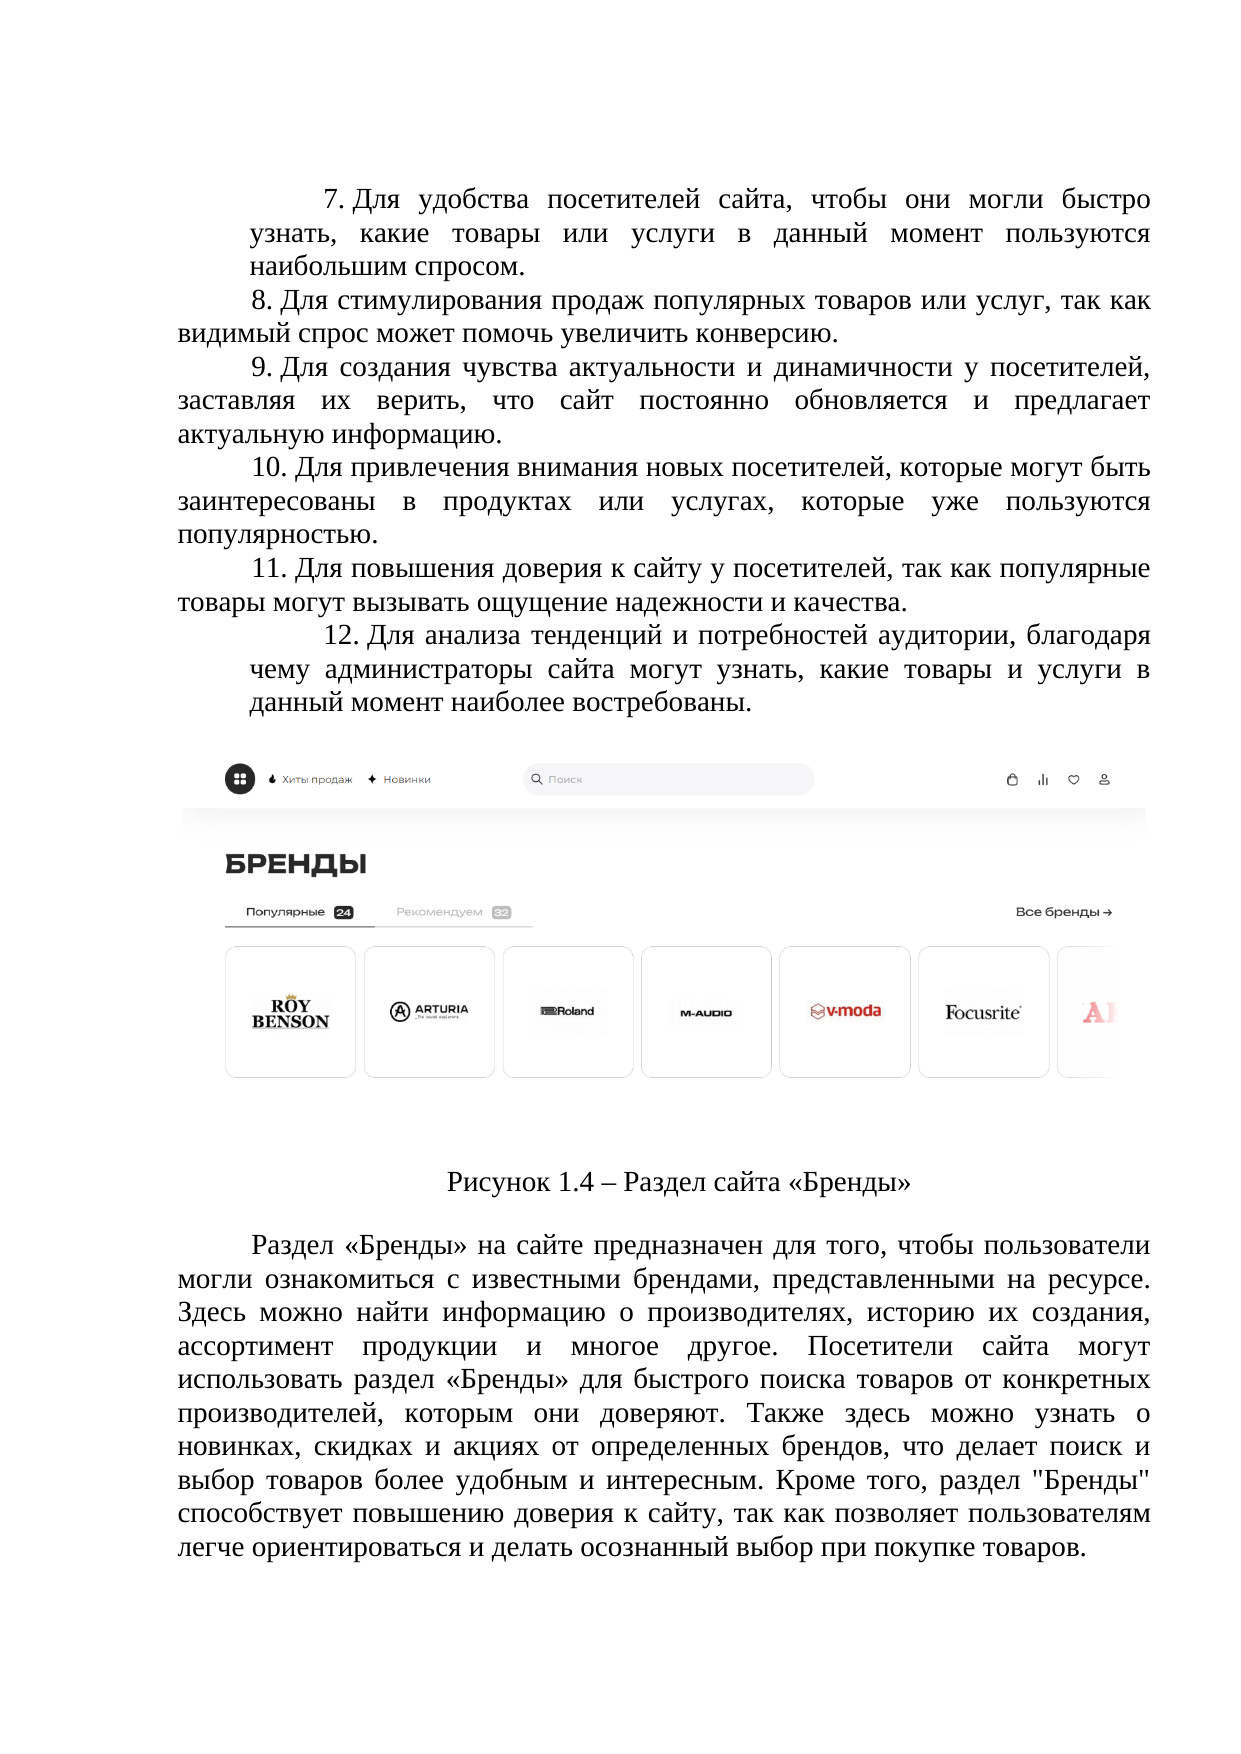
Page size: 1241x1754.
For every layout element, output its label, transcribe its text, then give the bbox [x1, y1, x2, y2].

text Для создания чувства актуальности и динамичности у посетителей, заставляя их верить, что сайт постоянно обновляется и предлагает актуальную информацию. [177, 349, 1152, 449]
text Раздел «Бренды» на сайте предназначен для того, чтобы пользователи могли ознакомиться с известными брендами, представленными на ресурсе. Здесь можно найти информацию о производителях, историю их создания, ассортимент продукции и многое другое. Посетители сайта могут использовать раздел «Бренды» для быстрого поиска товаров от конкретных производителей, которым они доверяют. Также здесь можно узнать о новинках, скидках и акциях от определенных брендов, что делает поиск и выбор товаров более удобным и интересным. Кроме того, раздел "Бренды" способствует повышению доверия к сайту, так как позволяет пользователям легче ориентироваться и делать осознанный выбор при покупке товаров. [177, 1227, 1152, 1563]
text Для анализа тенденций и потребностей аудитории, благодаря чему администраторы сайта могут узнать, какие товары и услуги в данный момент наиболее востребованы. [249, 617, 1152, 718]
text Для стимулирования продаж популярных товаров или услуг, так как видимый спрос может помочь увеличить конверсию. [177, 282, 1152, 349]
text Для удобства посетителей сайта, чтобы они могли быстро узнать, какие товары или услуги в данный момент пользуются наибольшим спросом. [249, 181, 1152, 282]
picture [183, 751, 1146, 1140]
text Рисунок 1.4 – Раздел сайта «Бренды» [177, 1164, 1152, 1198]
text Для привлечения внимания новых посетителей, которые могут быть заинтересованы в продуктах или услугах, которые уже пользуются популярностью. [177, 449, 1152, 550]
text Для повышения доверия к сайту у посетителей, так как популярные товары могут вызывать ощущение надежности и качества. [177, 550, 1152, 617]
